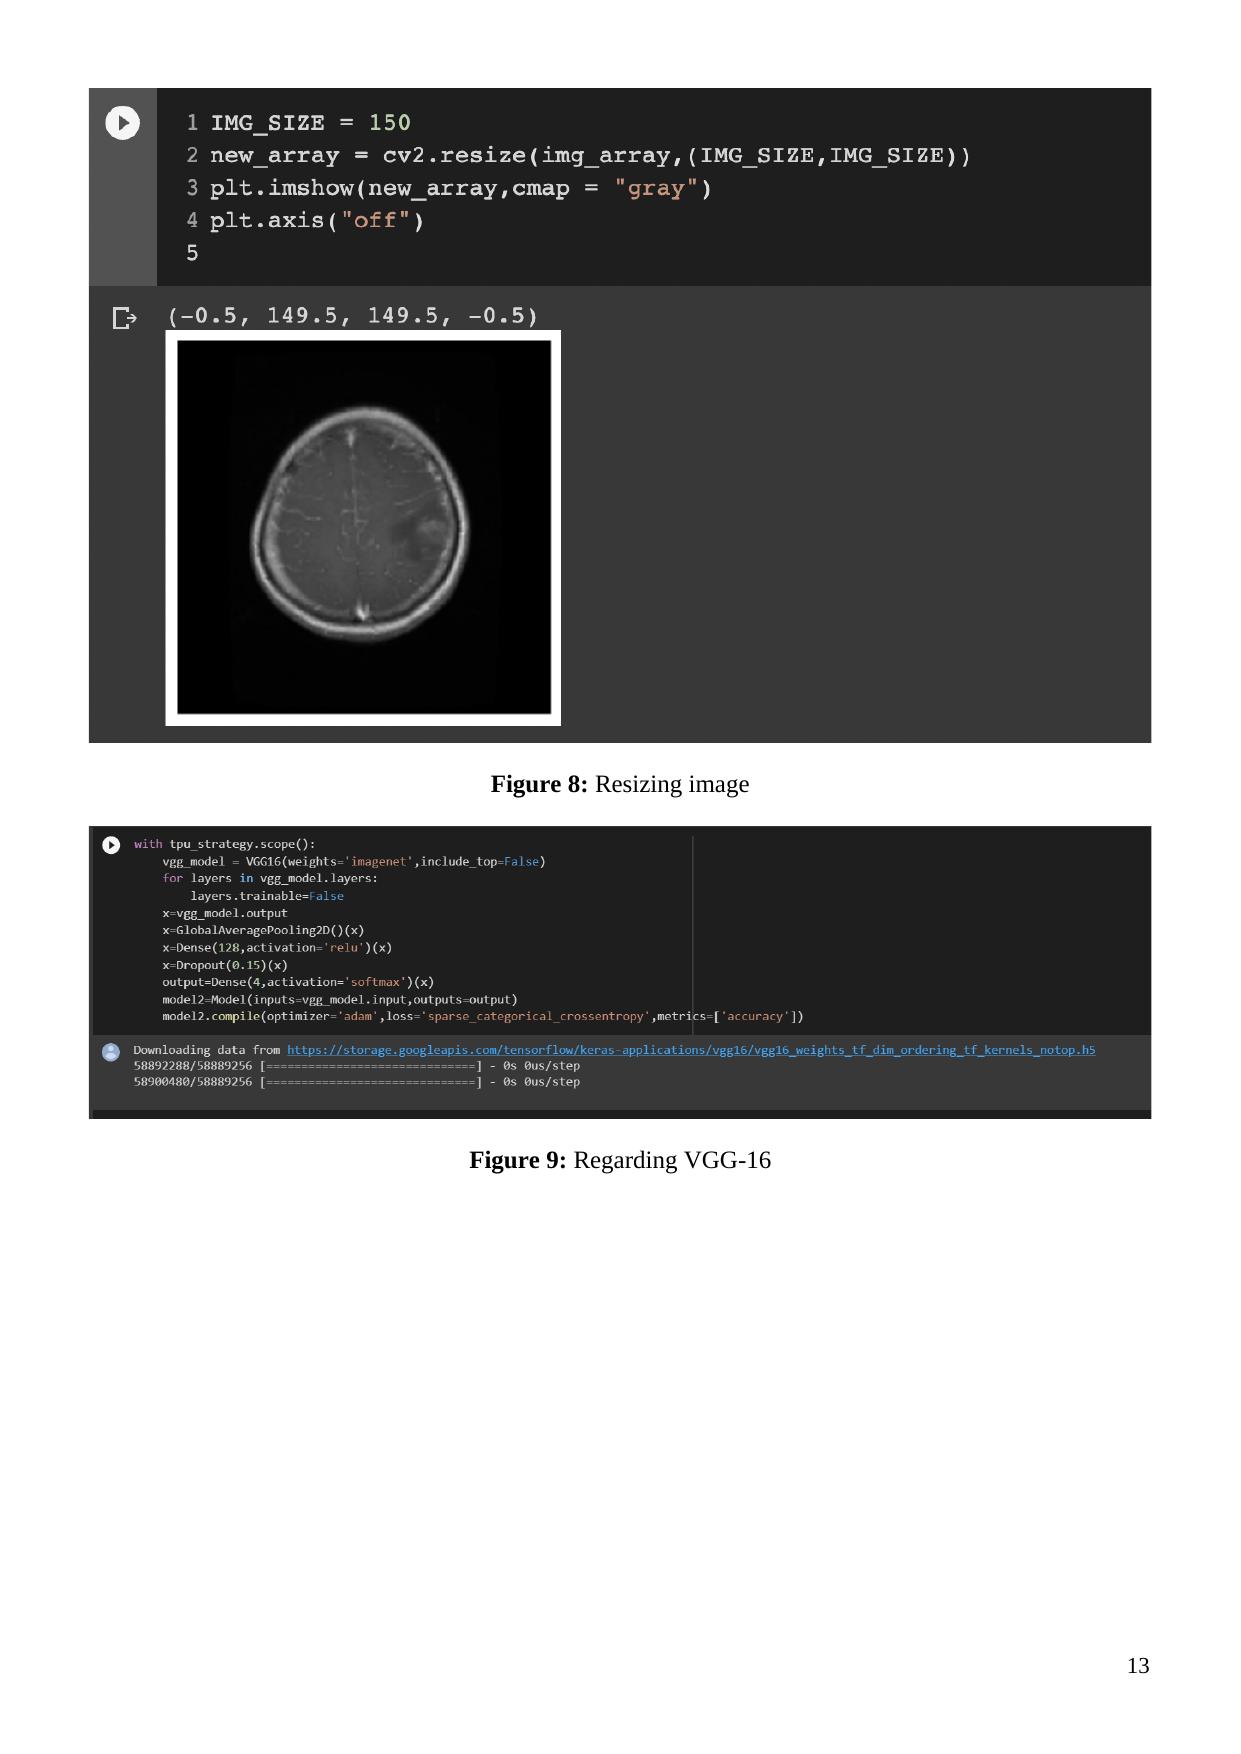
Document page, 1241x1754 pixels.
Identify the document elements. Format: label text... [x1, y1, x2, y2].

picture [88, 826, 1152, 1119]
text Figure 8: Resizing image [89, 769, 1152, 798]
text Figure 9: Regarding VGG-16 [89, 1145, 1152, 1173]
picture [88, 88, 1152, 743]
